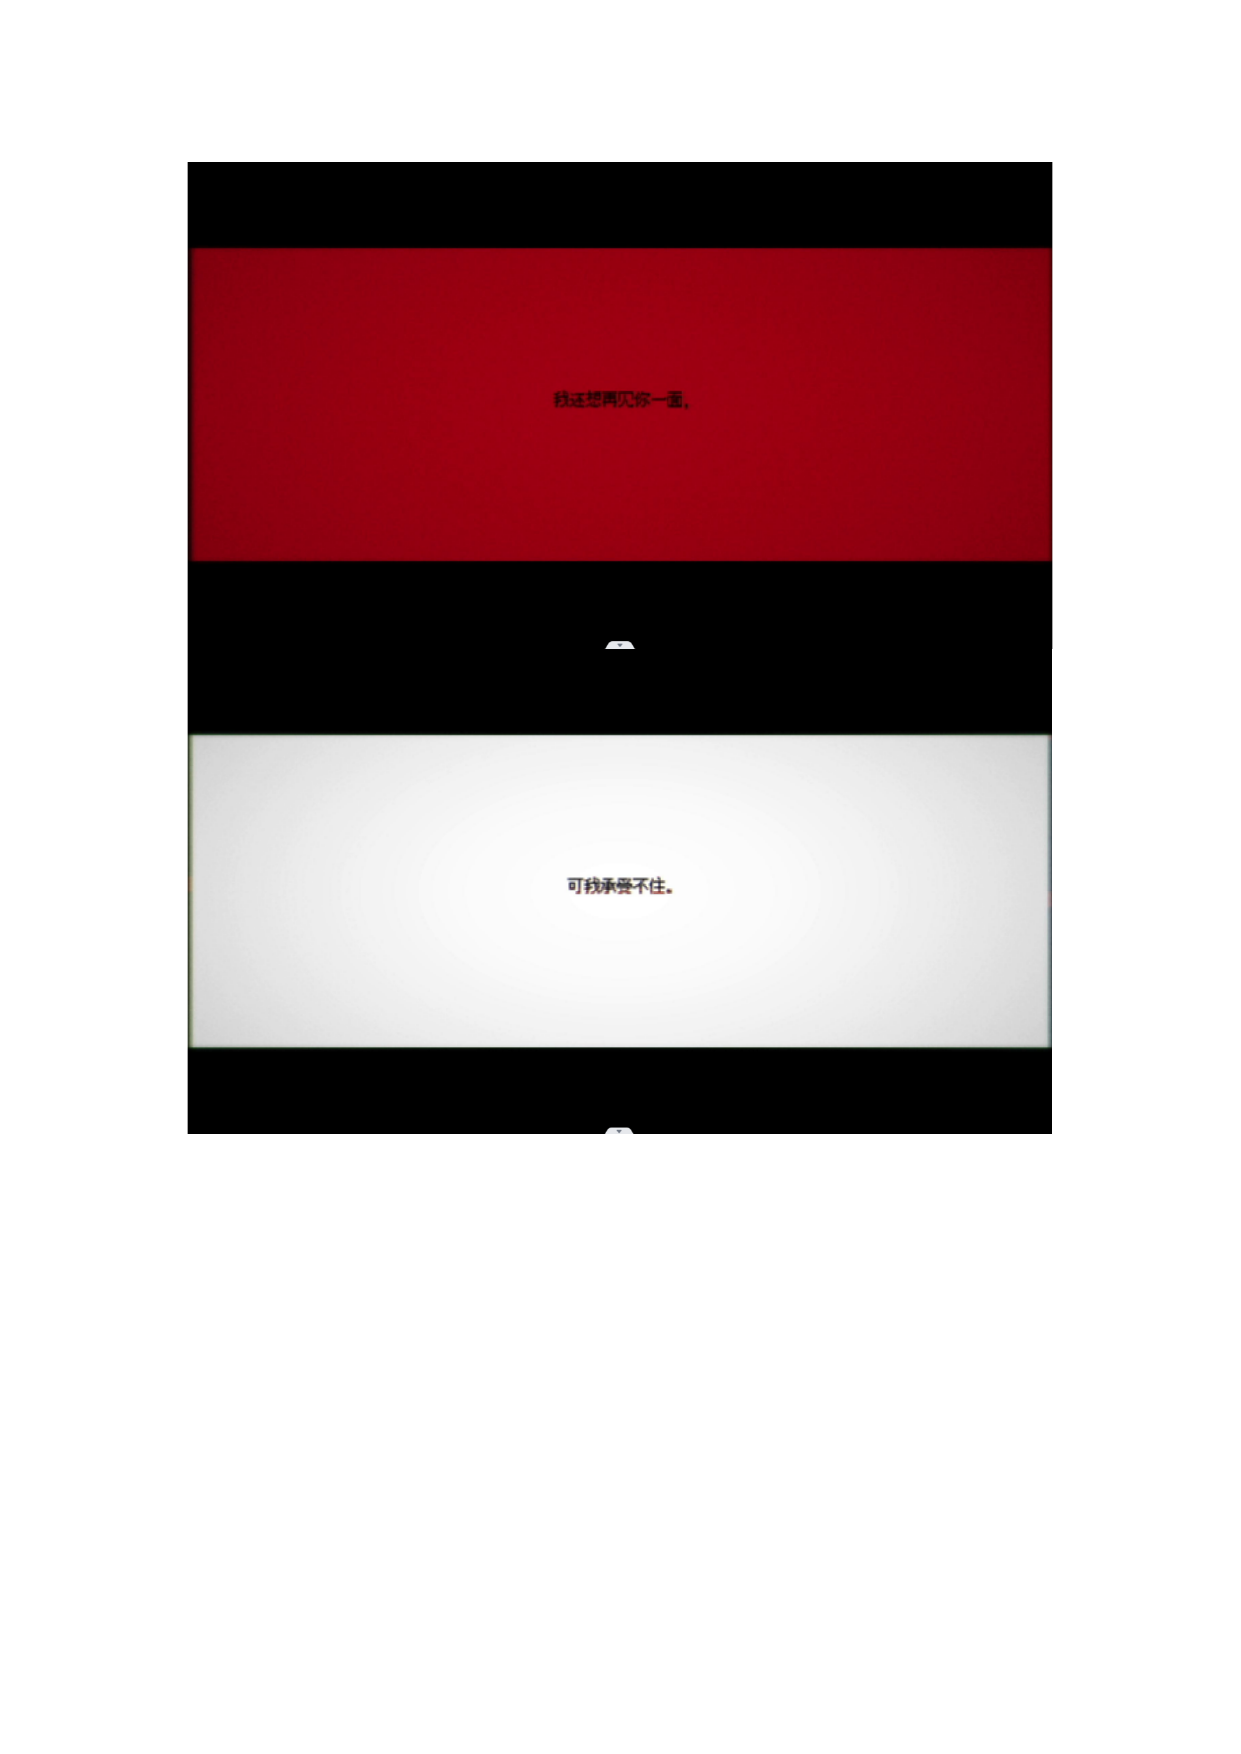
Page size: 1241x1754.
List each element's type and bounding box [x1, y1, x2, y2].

picture [187, 162, 1053, 1134]
